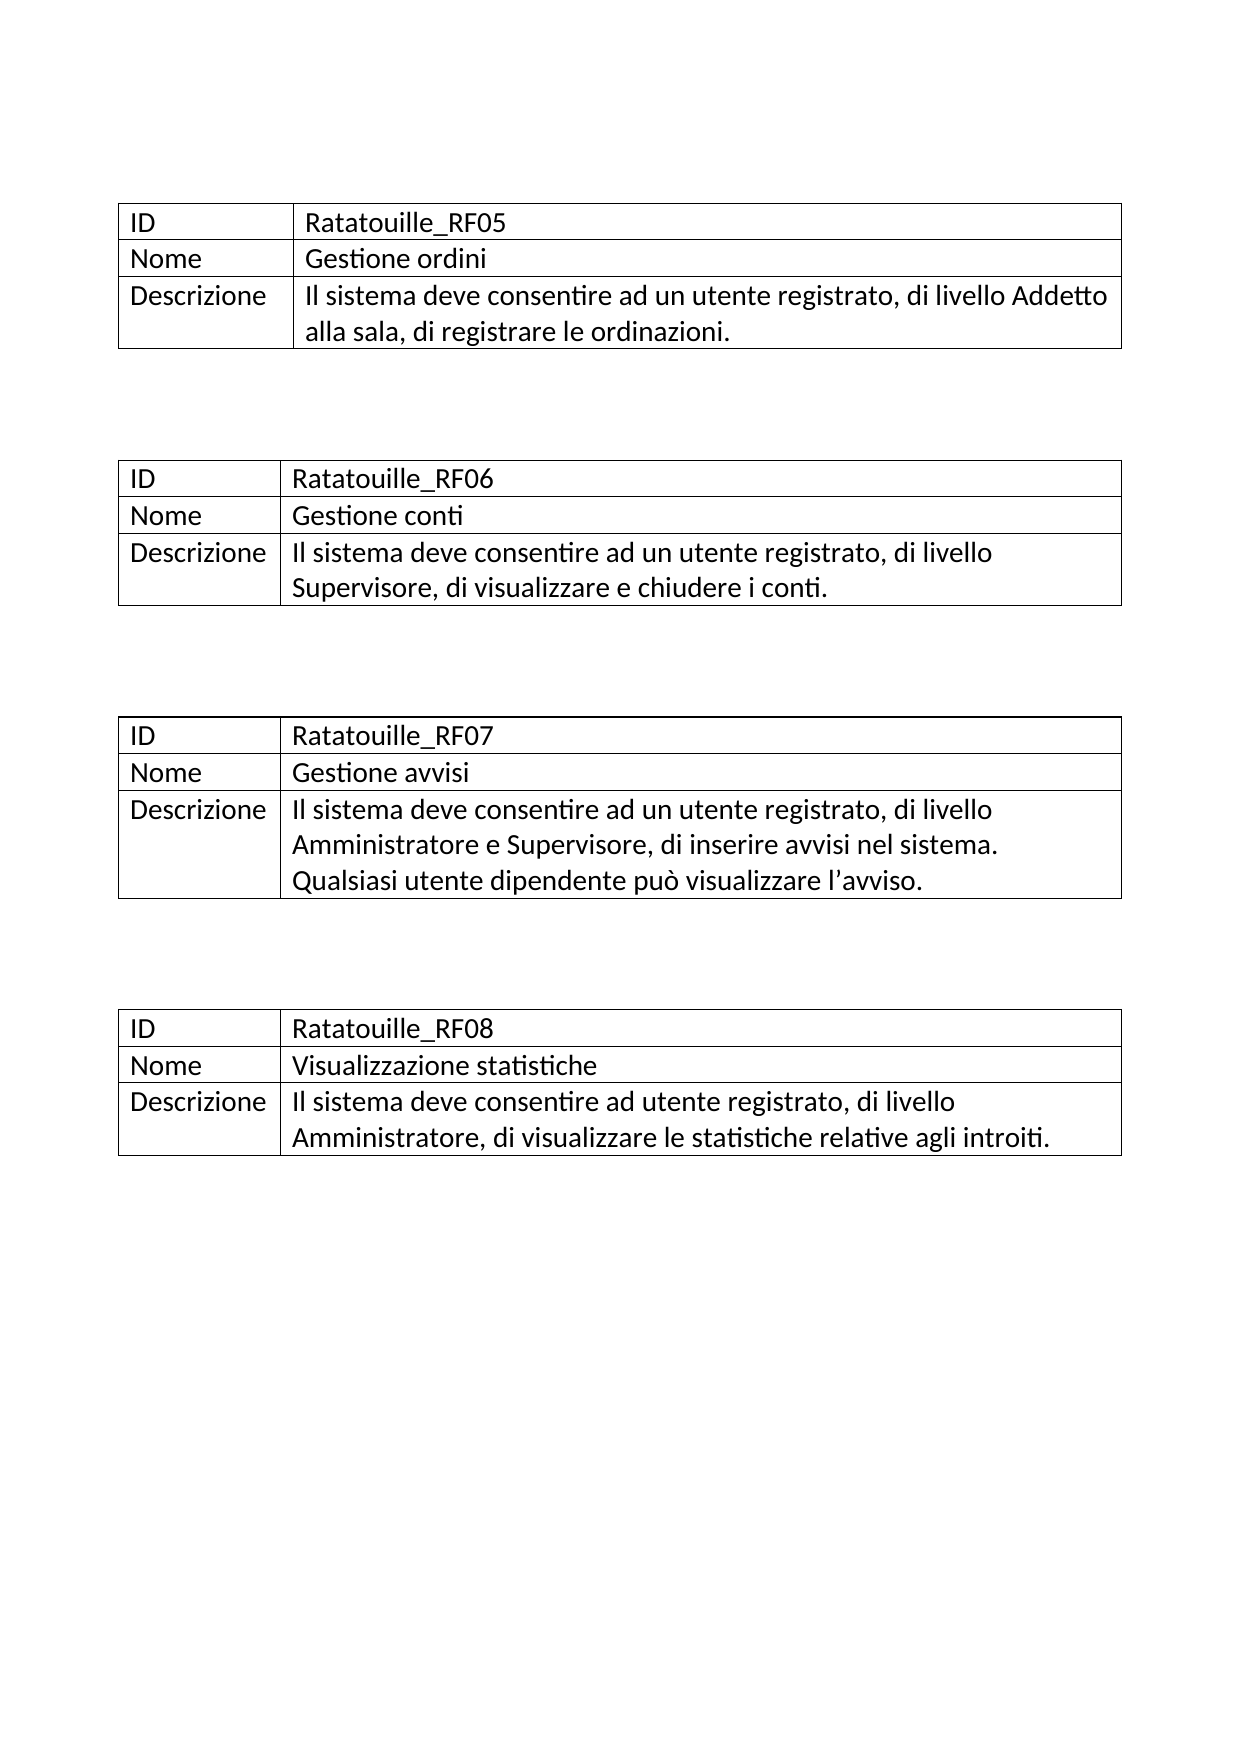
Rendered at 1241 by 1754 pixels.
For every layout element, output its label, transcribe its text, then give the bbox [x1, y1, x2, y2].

table_cell Descrizione [119, 277, 293, 348]
table_cell Gestione ordini [294, 240, 1121, 276]
table_header Ratatouille_RF07 [281, 718, 1121, 753]
table_header Ratatouille_RF05 [294, 204, 1121, 239]
table_cell Descrizione [119, 534, 280, 605]
table_cell Visualizzazione statistiche [281, 1047, 1121, 1082]
table_header ID [119, 461, 280, 496]
table_cell Il sistema deve consentire ad utente registrato, di livello Amministratore, di visualizzare le statistiche relative agli introiti. [281, 1083, 1121, 1154]
table_cell Nome [119, 240, 293, 276]
table_header ID [119, 718, 280, 753]
table_cell Descrizione [119, 1083, 280, 1154]
table_cell Il sistema deve consentire ad un utente registrato, di livello Supervisore, di visualizzare e chiudere i conti. [281, 534, 1121, 605]
table_cell Descrizione [119, 791, 280, 898]
table_cell Il sistema deve consentire ad un utente registrato, di livello Addetto alla sala, di registrare le ordinazioni. [294, 277, 1121, 348]
table_cell Gestione avvisi [281, 754, 1121, 790]
table_header Ratatouille_RF06 [281, 461, 1121, 496]
table_cell Nome [119, 754, 280, 790]
table_cell Nome [119, 497, 280, 533]
table_header ID [119, 204, 293, 239]
table_cell Gestione conti [281, 497, 1121, 533]
table_cell Nome [119, 1047, 280, 1082]
table_header ID [119, 1010, 280, 1046]
table_cell Il sistema deve consentire ad un utente registrato, di livello Amministratore e Supervisore, di inserire avvisi nel sistema. Qualsiasi utente dipendente può visualizzare l’avviso. [281, 791, 1121, 898]
table_header Ratatouille_RF08 [281, 1010, 1121, 1046]
